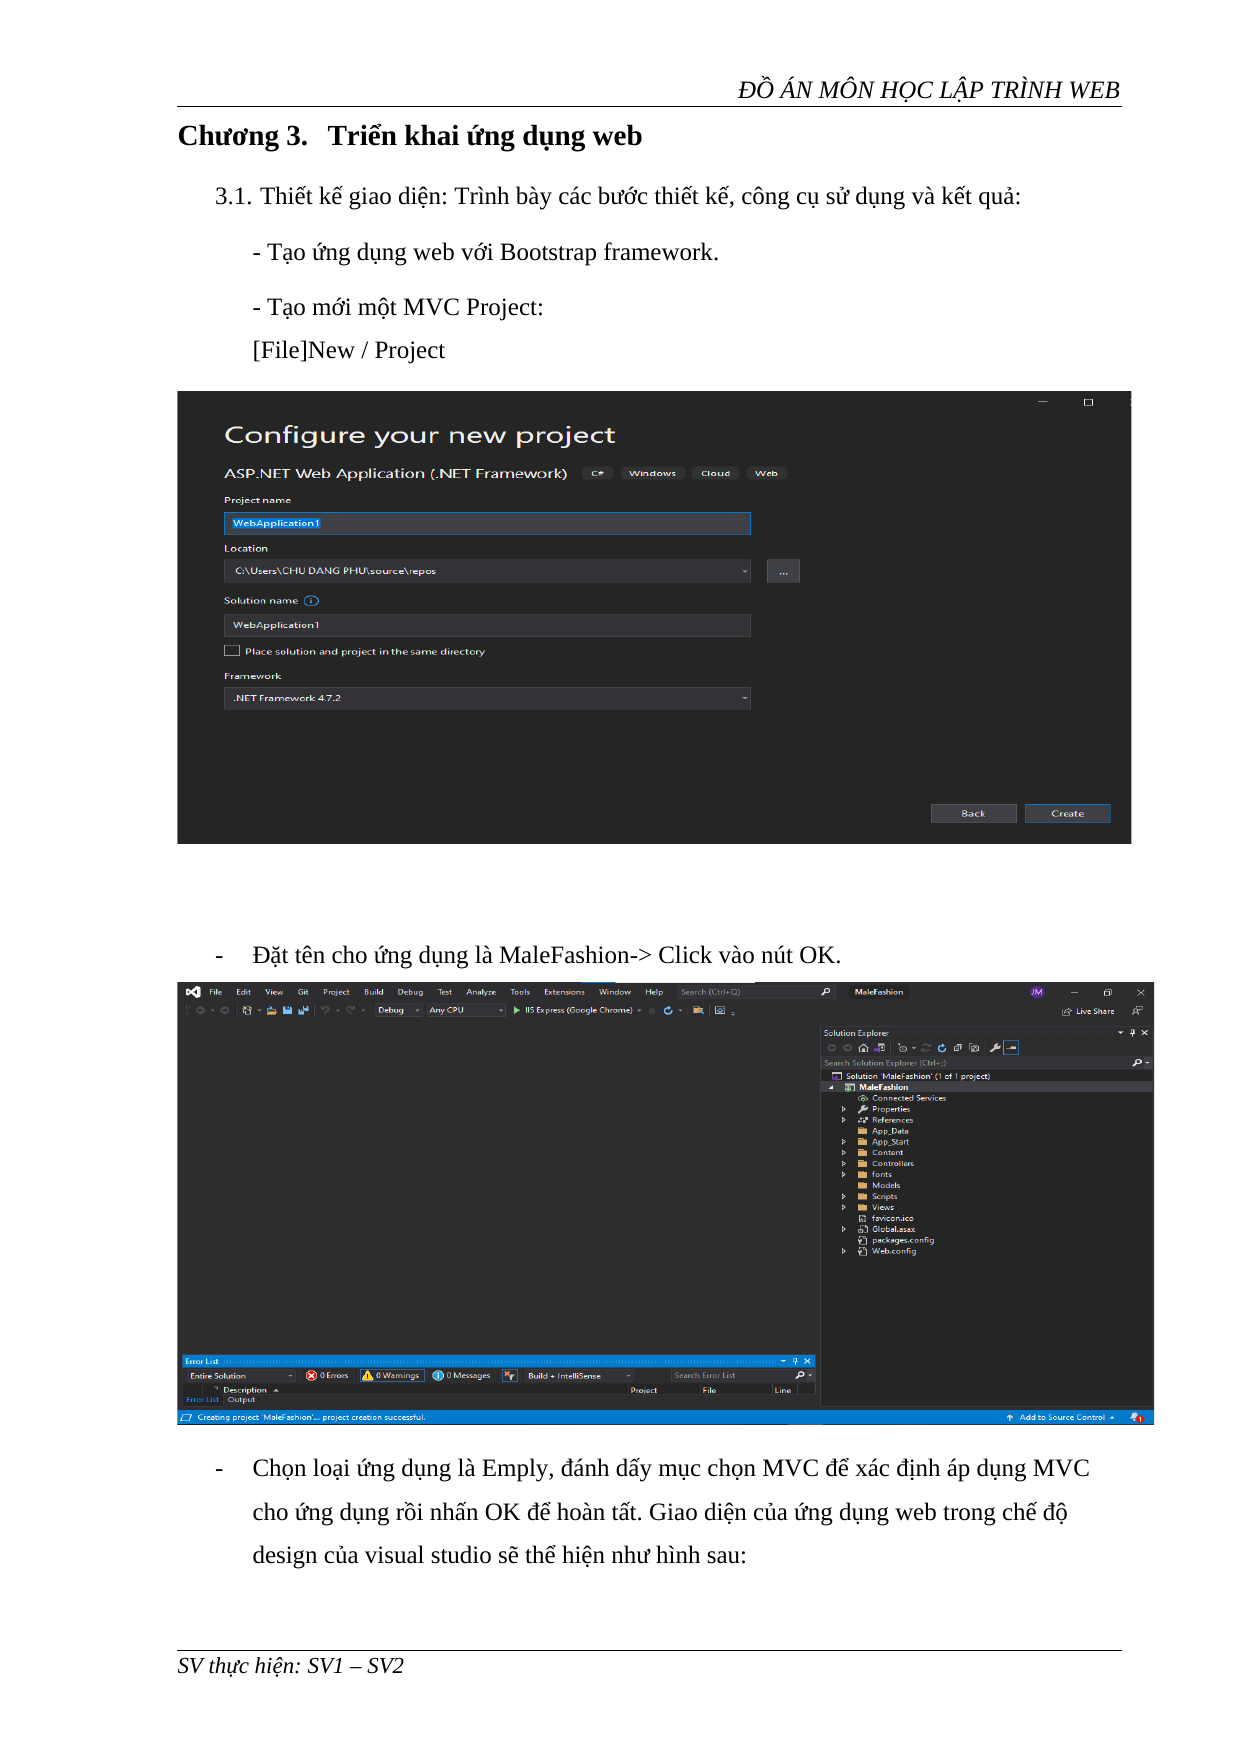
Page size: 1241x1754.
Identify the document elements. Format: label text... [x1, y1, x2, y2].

picture [177, 391, 1132, 844]
list Thiết kế giao diện: Trình bày các bước thiết kế, công cụ sử dụng và kết quả: [215, 181, 1122, 210]
list Chọn loại ứng dụng là Emply, đánh dấy mục chọn MVC để xác định áp dụng MVC cho ứng dụng rồi nhấn OK để hoàn tất. Giao diện của ứng dụng web trong chế độ design của visual studio sẽ thể hiện như hình sau: [215, 1425, 1122, 1568]
text - Tạo mới một MVC Project: [File]New / Project [252, 292, 1122, 364]
text - Tạo ứng dụng web với Bootstrap framework. [252, 237, 1122, 265]
list Triển khai ứng dụng web [177, 118, 1122, 152]
list Đặt tên cho ứng dụng là MaleFashion-> Click vào nút OK. [215, 940, 1122, 969]
picture [177, 982, 1155, 1425]
